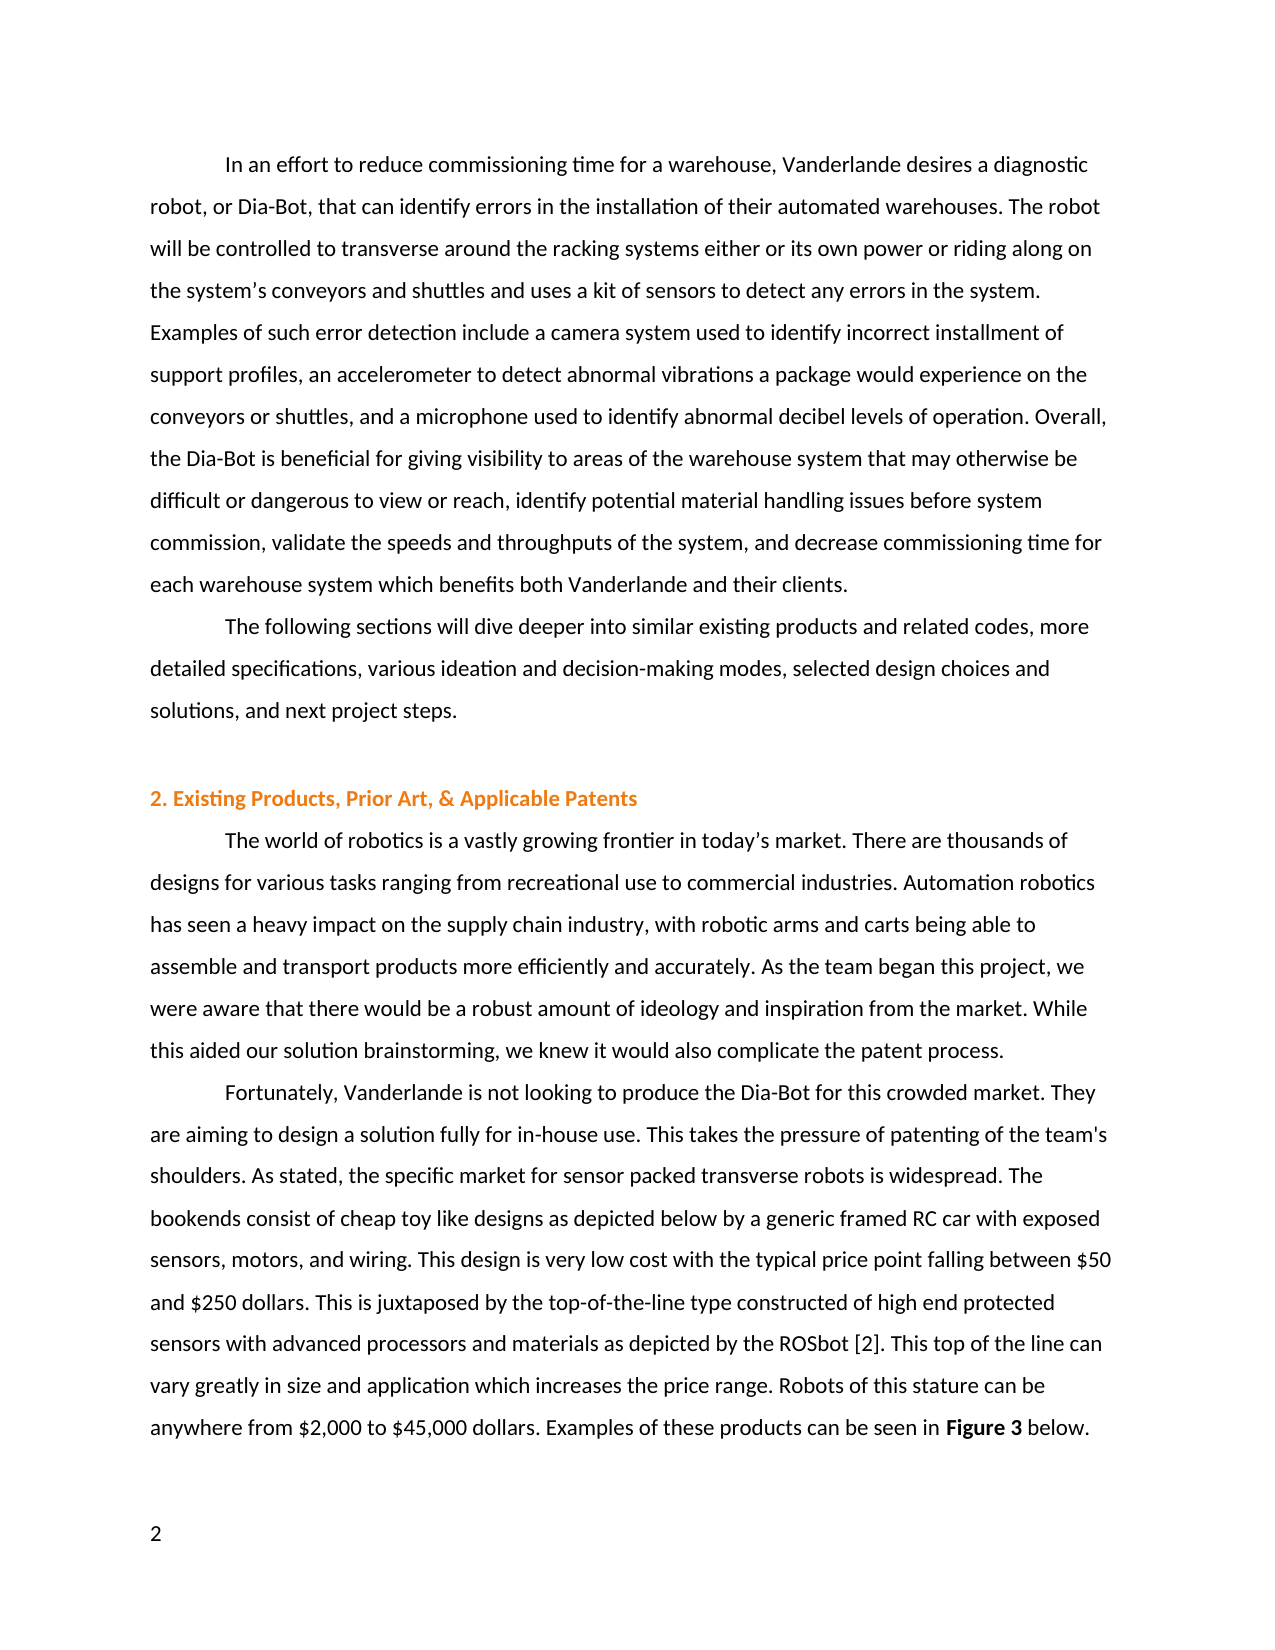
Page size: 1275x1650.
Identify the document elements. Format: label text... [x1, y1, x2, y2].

text The world of robotics is a vastly growing frontier in today’s market. There are thousands of designs for various tasks ranging from recreational use to commercial industries. Automation robotics has seen a heavy impact on the supply chain industry, with robotic arms and carts being able to assemble and transport products more efficiently and accurately. As the team began this project, we were aware that there would be a robust amount of ideology and inspiration from the market. While this aided our solution brainstorming, we knew it would also complicate the patent process. [150, 826, 1125, 1064]
text In an effort to reduce commissioning time for a warehouse, Vanderlande desires a diagnostic robot, or Dia-Bot, that can identify errors in the installation of their automated warehouses. The robot will be controlled to transverse around the racking systems either or its own power or riding along on the system’s conveyors and shuttles and uses a kit of sensors to detect any errors in the system. Examples of such error detection include a camera system used to identify incorrect installment of support profiles, an accelerometer to detect abnormal vibrations a package would experience on the conveyors or shuttles, and a microphone used to identify abnormal decibel levels of operation. Overall, the Dia-Bot is beneficial for giving visibility to areas of the warehouse system that may otherwise be difficult or dangerous to view or reach, identify potential material handling issues before system commission, validate the speeds and throughputs of the system, and decrease commissioning time for each warehouse system which benefits both Vanderlande and their clients. [150, 150, 1125, 598]
text Fortunately, Vanderlande is not looking to produce the Dia-Bot for this crowded market. They are aiming to design a solution fully for in-house use. This takes the pressure of patenting of the team's shoulders. As stated, the specific market for sensor packed transverse robots is widespread. The bookends consist of cheap toy like designs as depicted below by a generic framed RC car with exposed sensors, motors, and wiring. This design is very low cost with the typical price point falling between $50 and $250 dollars. This is juxtaposed by the top-of-the-line type constructed of high end protected sensors with advanced processors and materials as depicted by the ROSbot [2]. This top of the line can vary greatly in size and application which increases the price range. Robots of this stature can be anywhere from $2,000 to $45,000 dollars. Examples of these products can be seen in Figure 3 below. [150, 1078, 1125, 1442]
subtitle 2. Existing Products, Prior Art, & Applicable Patents [150, 784, 1125, 812]
text The following sections will dive deeper into similar existing products and related codes, more detailed specifications, various ideation and decision-making modes, selected design choices and solutions, and next project steps. [150, 612, 1125, 724]
